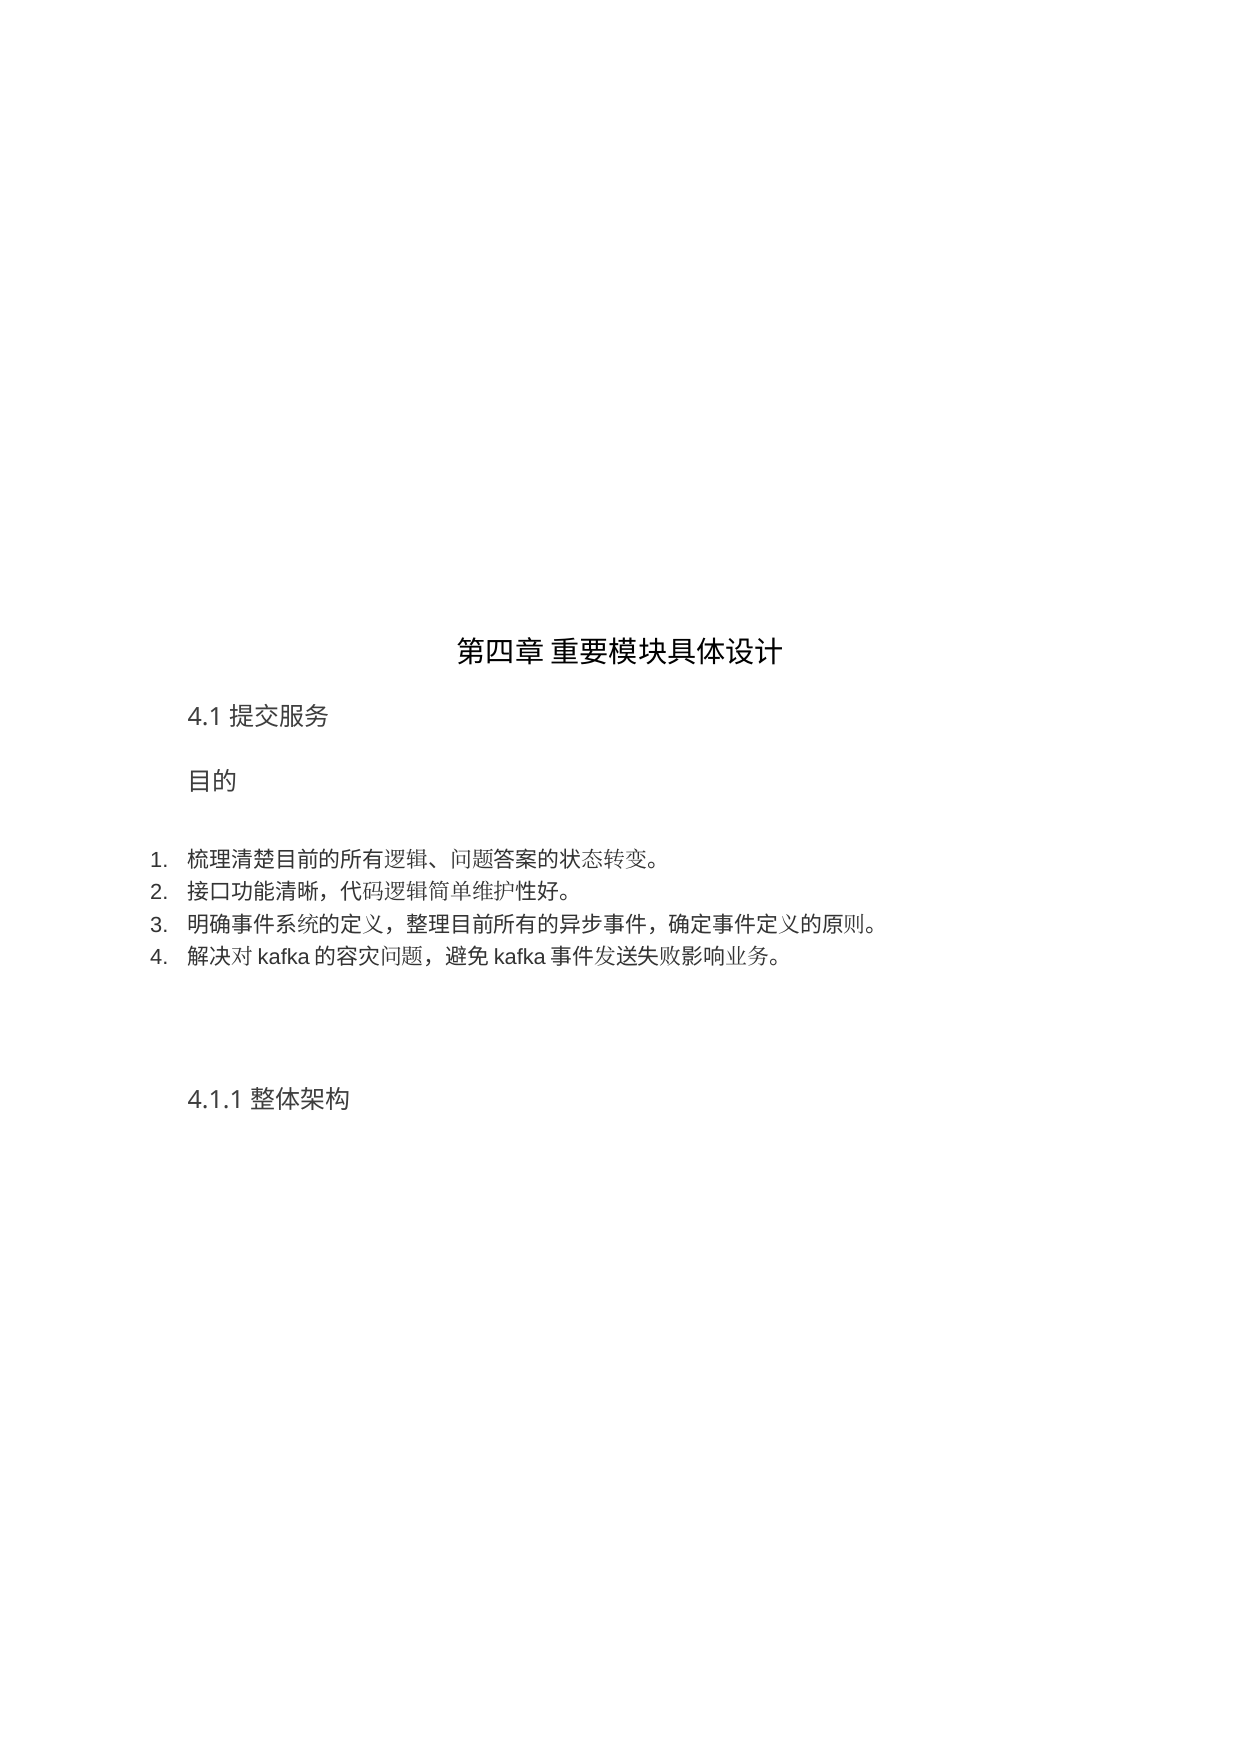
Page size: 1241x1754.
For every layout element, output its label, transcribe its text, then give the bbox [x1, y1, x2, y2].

list 接口功能清晰，代码逻辑简单维护性好。 [150, 874, 1053, 906]
text 4.1.1 整体架构 [187, 1065, 1053, 1130]
list 明确事件系统的定义，整理目前所有的异步事件，确定事件定义的原则。 [150, 906, 1053, 939]
text 目的 [187, 747, 1053, 812]
text 第四章 重要模块具体设计 [187, 617, 1053, 682]
list 梳理清楚目前的所有逻辑、问题答案的状态转变。 [150, 841, 1053, 874]
list 解决对kafka的容灾问题，避免kafka事件发送失败影响业务。 [150, 939, 1053, 971]
text 4.1 提交服务 [187, 682, 1053, 747]
